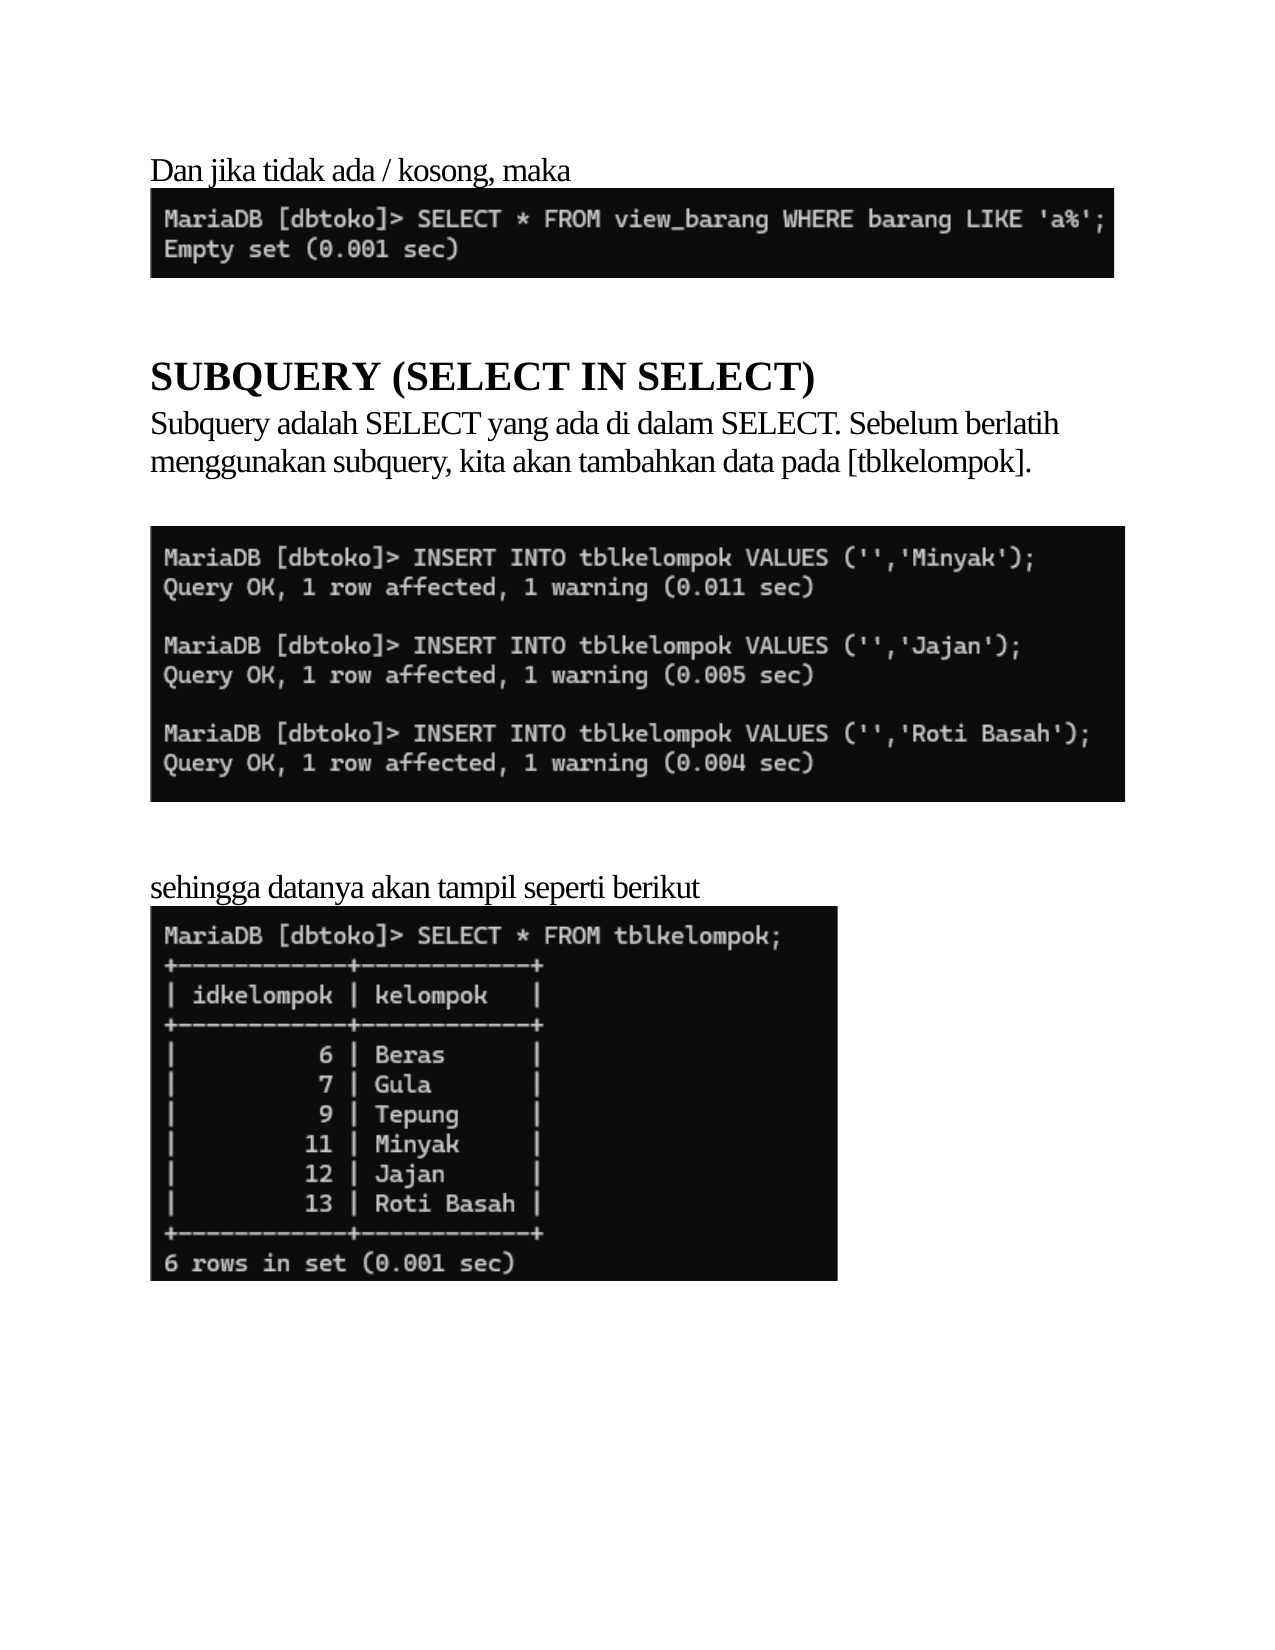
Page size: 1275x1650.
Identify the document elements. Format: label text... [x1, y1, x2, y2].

picture [150, 526, 1125, 802]
picture [150, 906, 838, 1281]
subtitle SUBQUERY (SELECT IN SELECT) [150, 351, 1125, 399]
title Subquery adalah SELECT yang ada di dalam SELECT. Sebelum berlatih menggunakan subquery, kita akan tambahkan data pada [tblkelompok]. [150, 403, 1125, 480]
picture [150, 188, 1115, 278]
title Dan jika tidak ada / kosong, maka [150, 150, 1125, 188]
title sehingga datanya akan tampil seperti berikut [150, 868, 1125, 906]
